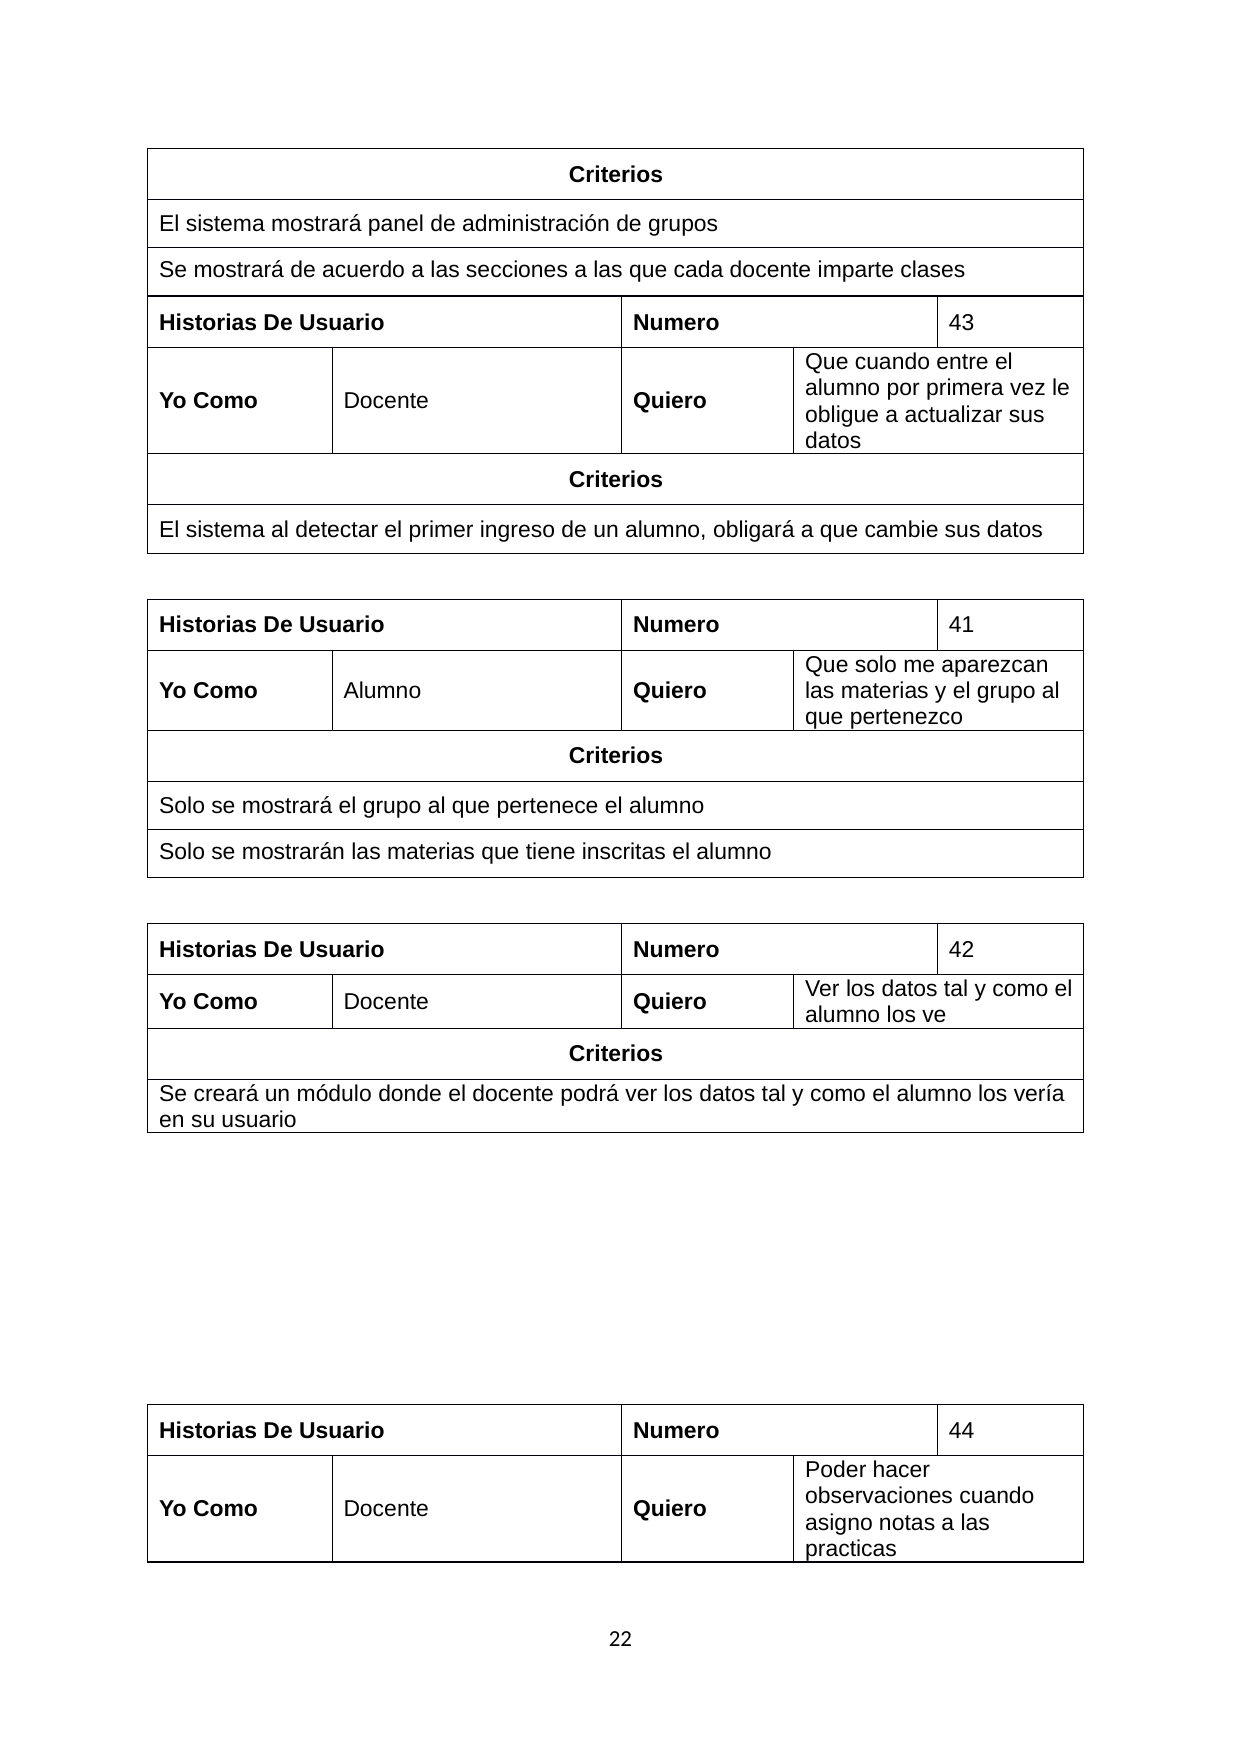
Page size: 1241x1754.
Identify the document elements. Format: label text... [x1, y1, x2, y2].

table_cell Que solo me aparezcan las materias y el grupo al que pertenezco [794, 651, 1083, 729]
table_header Historias De Usuario [148, 924, 621, 974]
table_cell Docente [333, 975, 621, 1028]
table_cell Quiero [622, 651, 793, 729]
table_header Numero [622, 297, 937, 347]
table_cell Quiero [622, 1456, 793, 1561]
table_cell Yo Como [148, 651, 332, 729]
table_header 42 [938, 924, 1083, 974]
table_cell Quiero [622, 348, 793, 453]
table_cell Criterios [148, 149, 1083, 199]
table_cell Docente [333, 1456, 621, 1561]
table_header Numero [622, 1405, 937, 1455]
table_header 41 [938, 600, 1083, 649]
table_header Historias De Usuario [148, 600, 621, 649]
table_cell Criterios [148, 731, 1083, 781]
table_cell El sistema al detectar el primer ingreso de un alumno, obligará a que cambie sus datos [148, 505, 1083, 552]
table_header Numero [622, 600, 937, 649]
table_cell Ver los datos tal y como el alumno los ve [794, 975, 1083, 1028]
table_cell Solo se mostrará el grupo al que pertenece el alumno [148, 782, 1083, 829]
table_cell Solo se mostrarán las materias que tiene inscritas el alumno [148, 830, 1083, 877]
table_cell Poder hacer observaciones cuando asigno notas a las practicas [794, 1456, 1083, 1561]
table_cell Criterios [148, 454, 1083, 504]
table_cell El sistema mostrará panel de administración de grupos [148, 200, 1083, 247]
table_header 44 [938, 1405, 1083, 1455]
table_cell Se mostrará de acuerdo a las secciones a las que cada docente imparte clases [148, 248, 1083, 295]
table_header Numero [622, 924, 937, 974]
table_cell Yo Como [148, 975, 332, 1028]
table_cell Quiero [622, 975, 793, 1028]
table_cell Yo Como [148, 348, 332, 453]
table_header 43 [938, 297, 1083, 347]
table_cell Que cuando entre el alumno por primera vez le obligue a actualizar sus datos [794, 348, 1083, 453]
table_header Historias De Usuario [148, 297, 621, 347]
table_cell Docente [333, 348, 621, 453]
table_cell Alumno [333, 651, 621, 729]
table_header Historias De Usuario [148, 1405, 621, 1455]
table_cell Yo Como [148, 1456, 332, 1561]
table_cell Se creará un módulo donde el docente podrá ver los datos tal y como el alumno los vería en su usuario [148, 1080, 1083, 1132]
table_cell Criterios [148, 1029, 1083, 1078]
